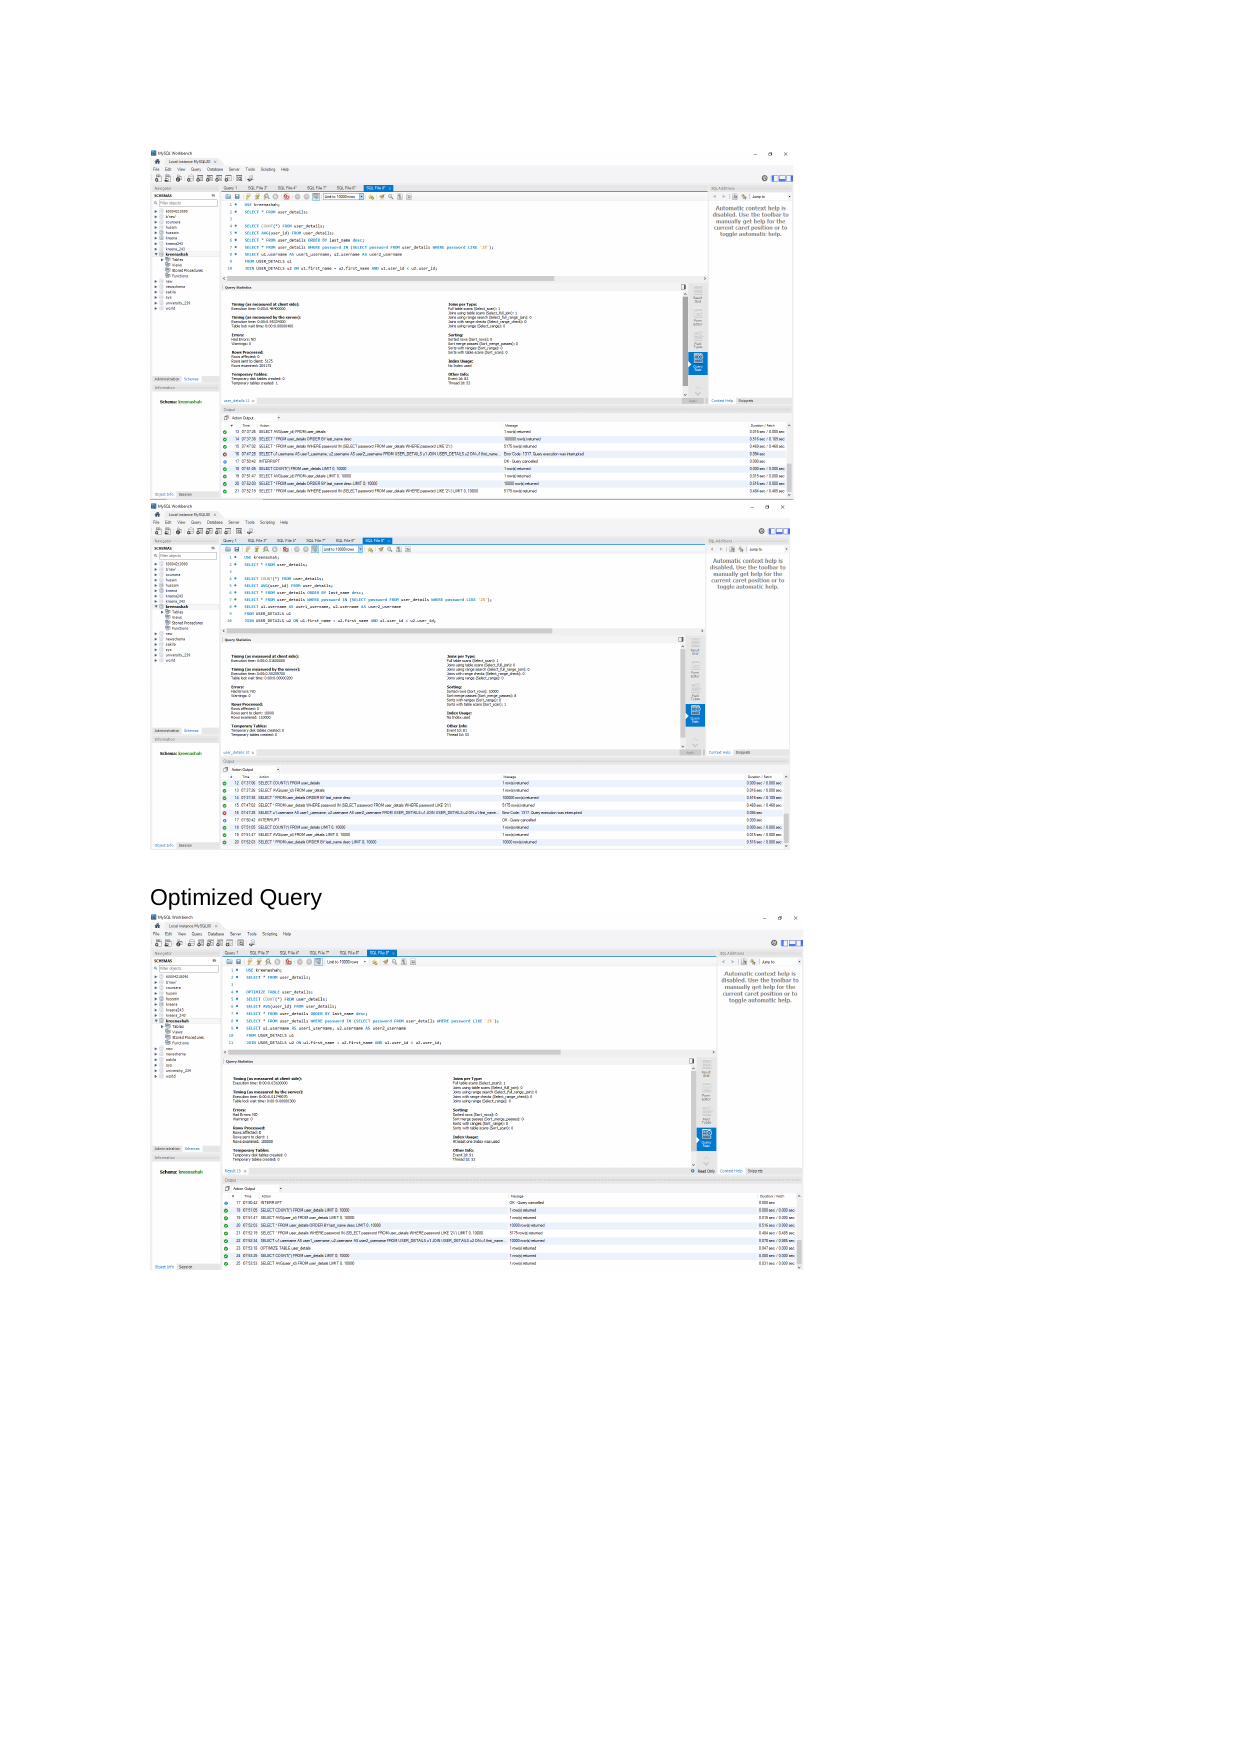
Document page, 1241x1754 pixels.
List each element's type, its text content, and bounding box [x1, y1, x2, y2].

picture [150, 503, 791, 850]
picture [150, 913, 804, 1270]
text Optimized Query [150, 884, 1090, 910]
picture [150, 150, 794, 500]
